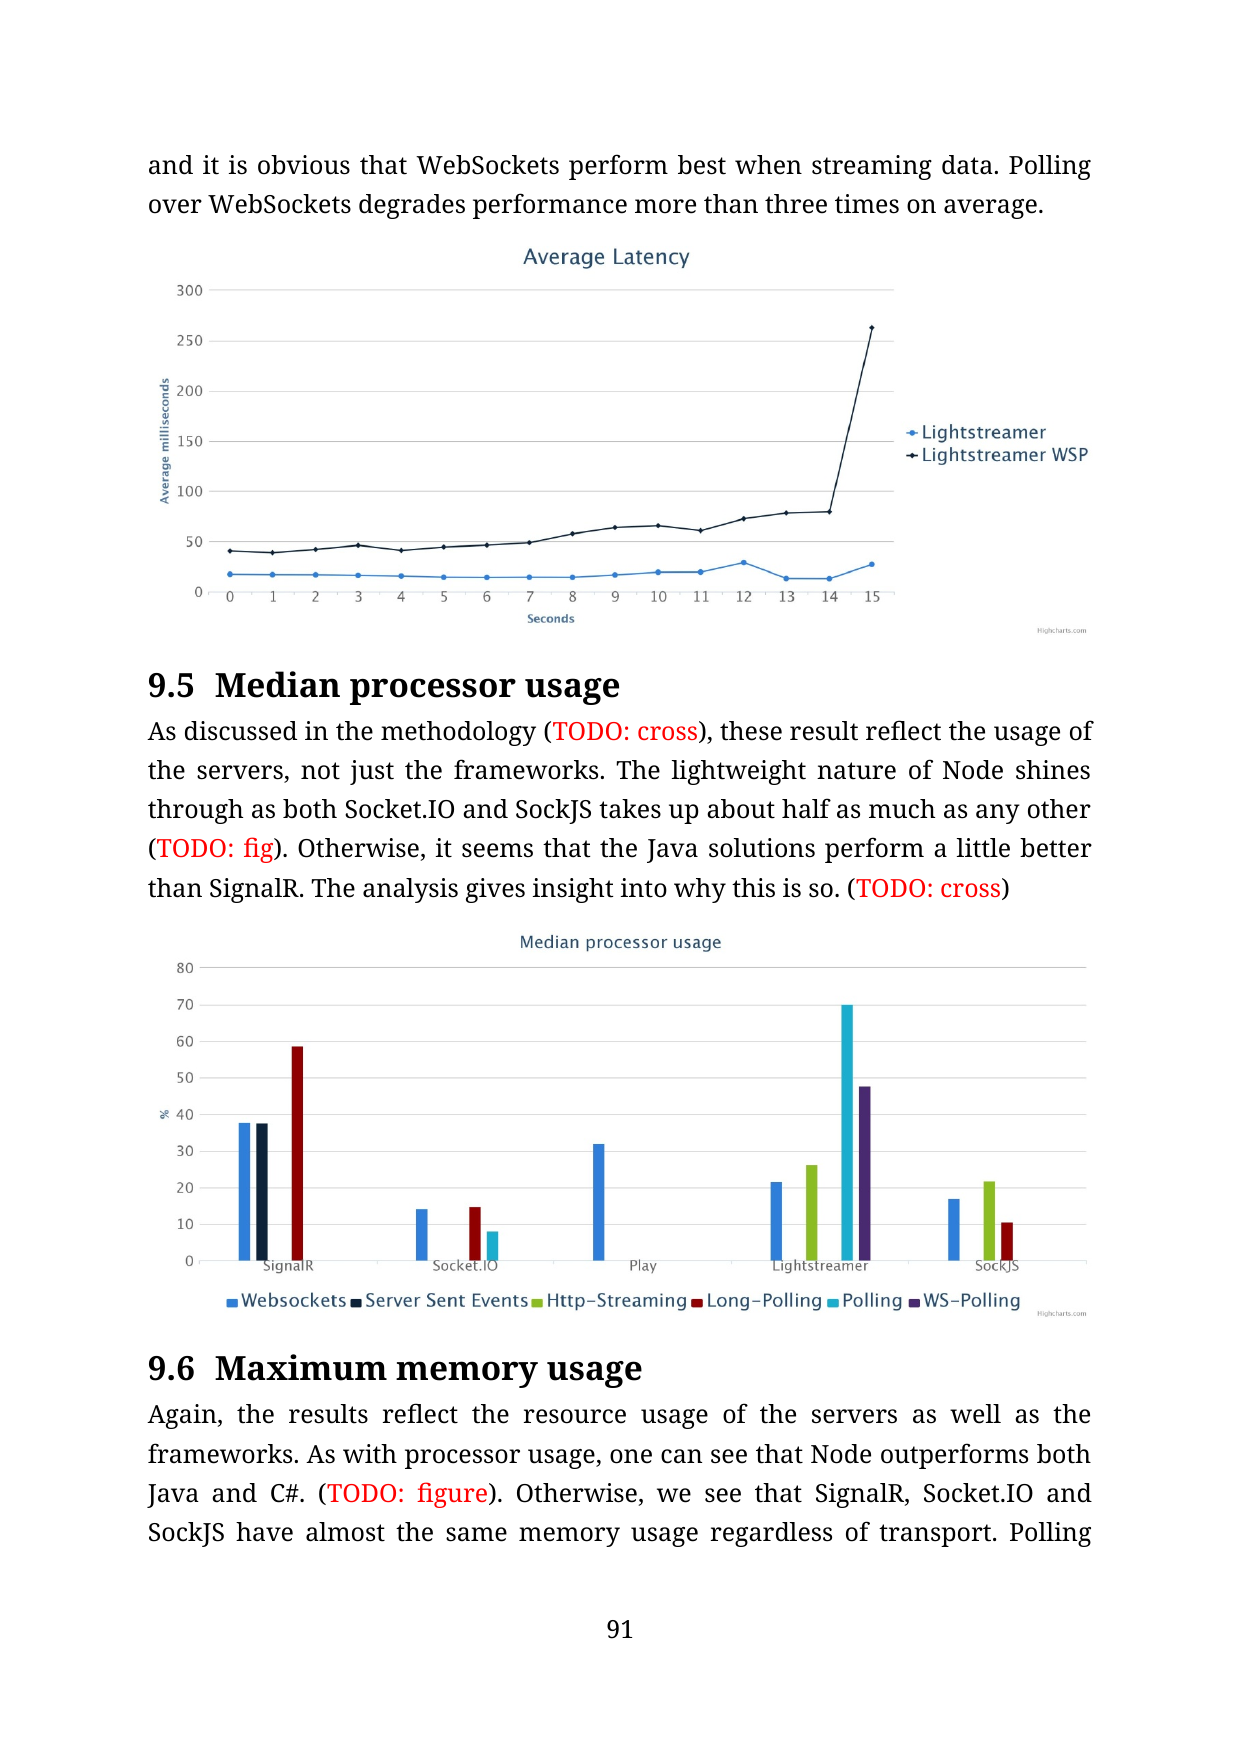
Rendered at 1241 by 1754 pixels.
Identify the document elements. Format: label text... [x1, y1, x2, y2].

subtitle Median processor usage [148, 661, 1092, 707]
subtitle Maximum memory usage [148, 1345, 1092, 1390]
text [148, 148, 1092, 221]
picture [147, 930, 1093, 1319]
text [148, 1397, 1092, 1549]
picture [147, 246, 1093, 636]
text As discussed in the methodology (TODO: cross), these result reflect the usage of the servers, not just the frameworks. The lightweight nature of Node shines through as both Socket.IO and SockJS takes up about half as much as any other (TODO: fig). Otherwise, it seems that the Java solutions perform a little better than SignalR. The analysis gives insight into why this is so. (TODO: cross) [148, 714, 1092, 904]
